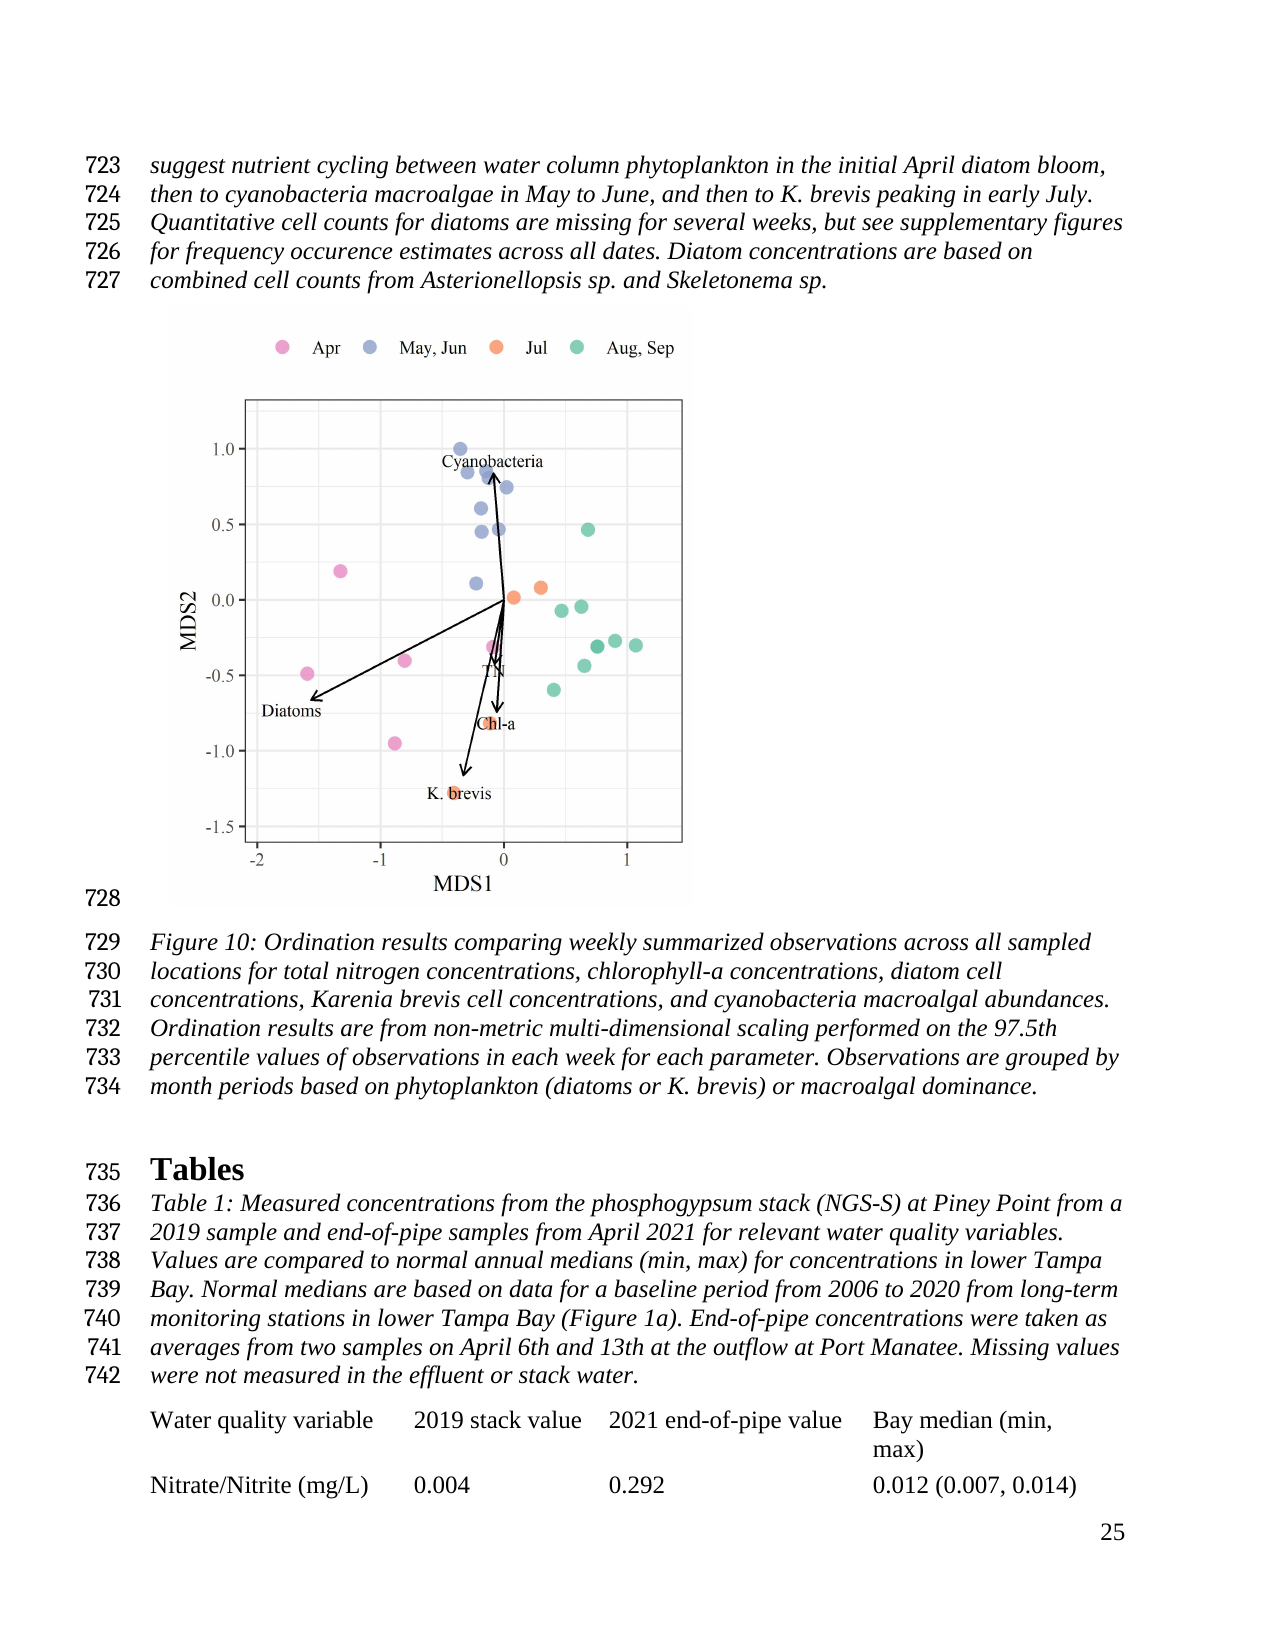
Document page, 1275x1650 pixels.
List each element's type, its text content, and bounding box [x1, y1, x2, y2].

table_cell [861, 1467, 1114, 1499]
table_header 2021 end-of-pipe value [598, 1402, 861, 1467]
table_header Water quality variable [139, 1402, 402, 1467]
table_header Bay median (min, max) [861, 1402, 1114, 1467]
subtitle Tables [150, 1149, 1125, 1188]
text Figure 10: Ordination results comparing weekly summarized observations across all sampled locations for total nitrogen concentrations, chlorophyll-a concentrations, diatom cell concentrations, Karenia brevis cell concentrations, and cyanobacteria macroalgal abundances. Ordination results are from non-metric multi-dimensional scaling performed on the 97.5th percentile values of observations in each week for each parameter. Observations are grouped by month periods based on phytoplankton (diatoms or K. brevis) or macroalgal dominance. [150, 927, 1125, 1099]
table_cell 0.004 [403, 1467, 597, 1499]
text Table 1: Measured concentrations from the phosphogypsum stack (NGS-S) at Piney Point from a 2019 sample and end-of-pipe samples from April 2021 for relevant water quality variables. Values are compared to normal annual medians (min, max) for concentrations in lower Tampa Bay. Normal medians are based on data for a baseline period from 2006 to 2020 from long-term monitoring stations in lower Tampa Bay (Figure 1a). End-of-pipe concentrations were taken as averages from two samples on April 6th and 13th at the outflow at Port Manatee. Missing values were not measured in the effluent or stack water. [150, 1188, 1125, 1389]
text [150, 150, 1125, 294]
picture [168, 306, 694, 907]
table_cell 0.292 [598, 1467, 861, 1499]
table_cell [139, 1467, 402, 1499]
table_header 2019 stack value [403, 1402, 597, 1467]
